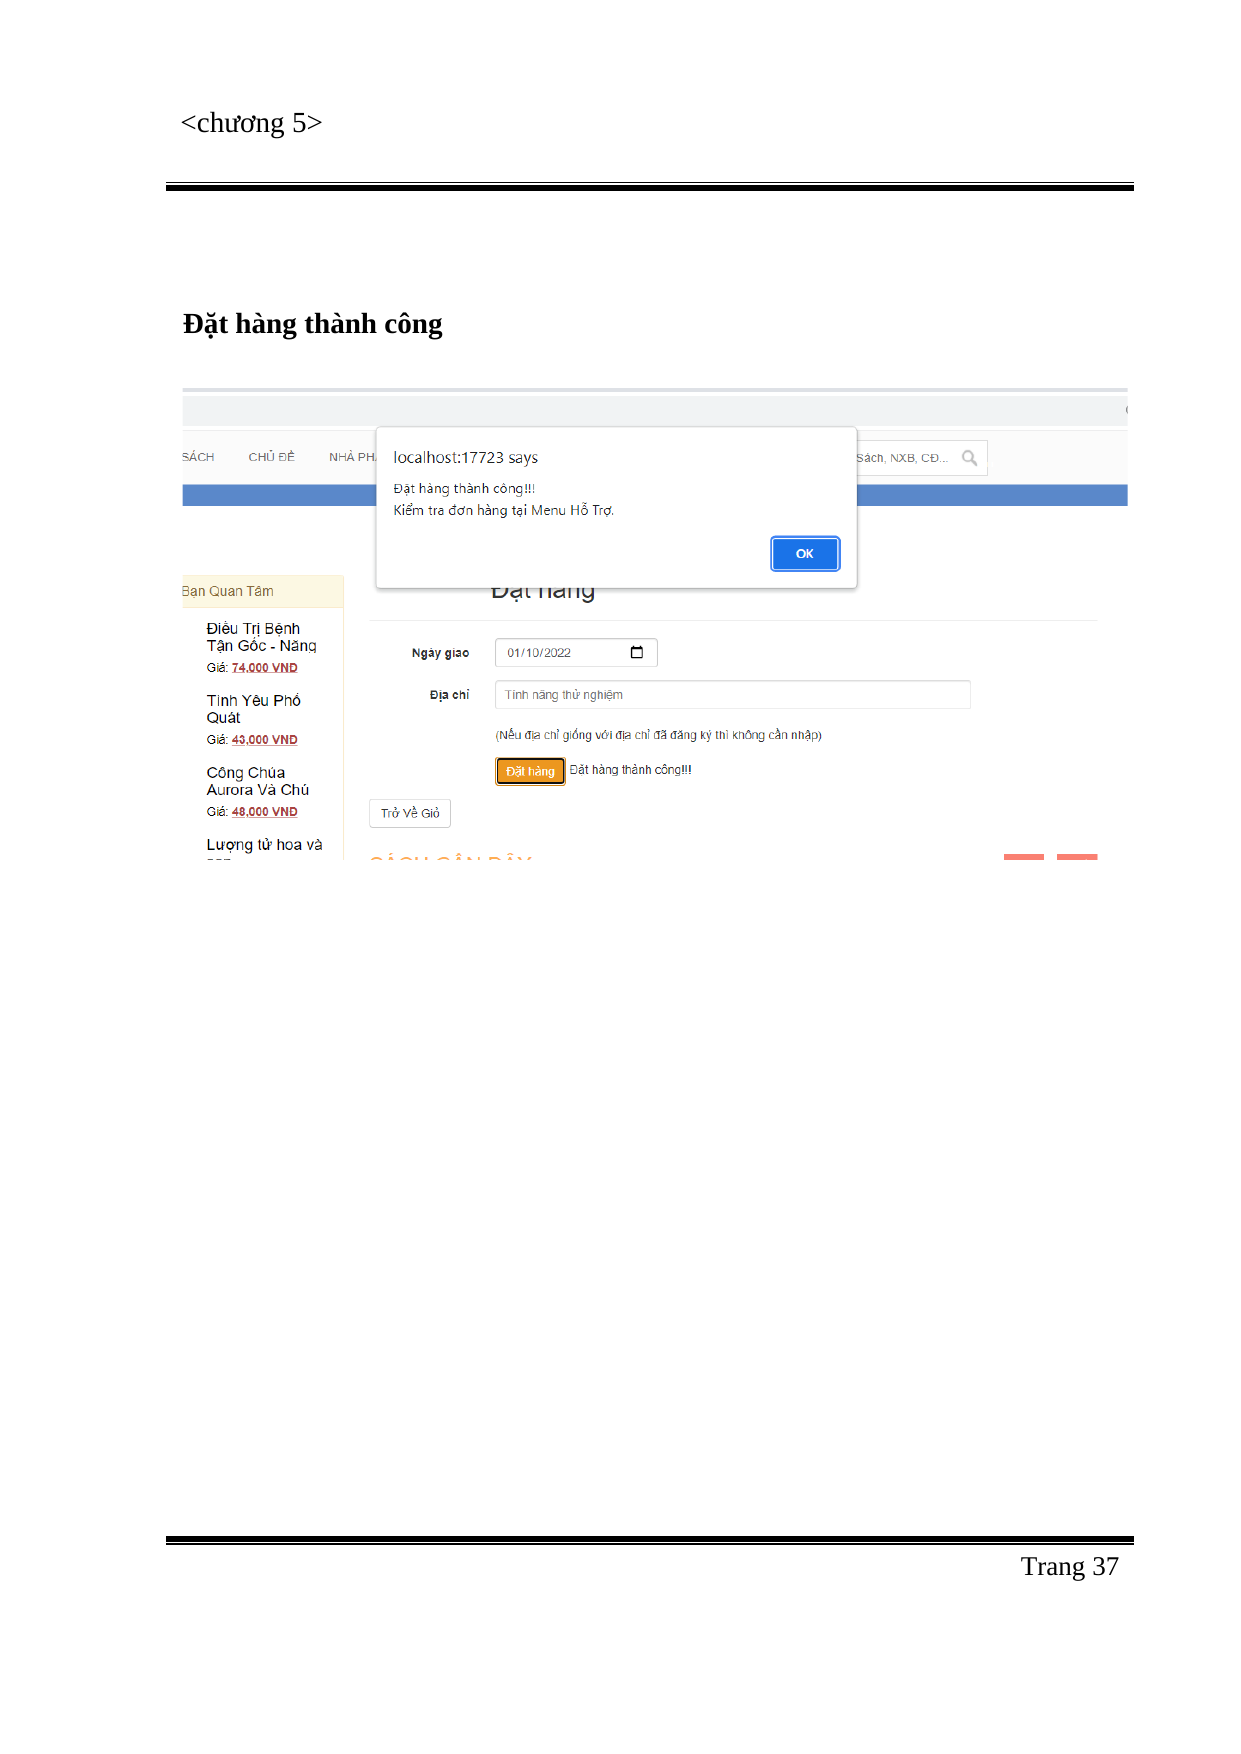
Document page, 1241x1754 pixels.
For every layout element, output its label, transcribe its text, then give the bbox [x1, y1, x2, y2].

picture [182, 388, 1128, 860]
subtitle Đặt hàng thành công [183, 306, 1119, 339]
